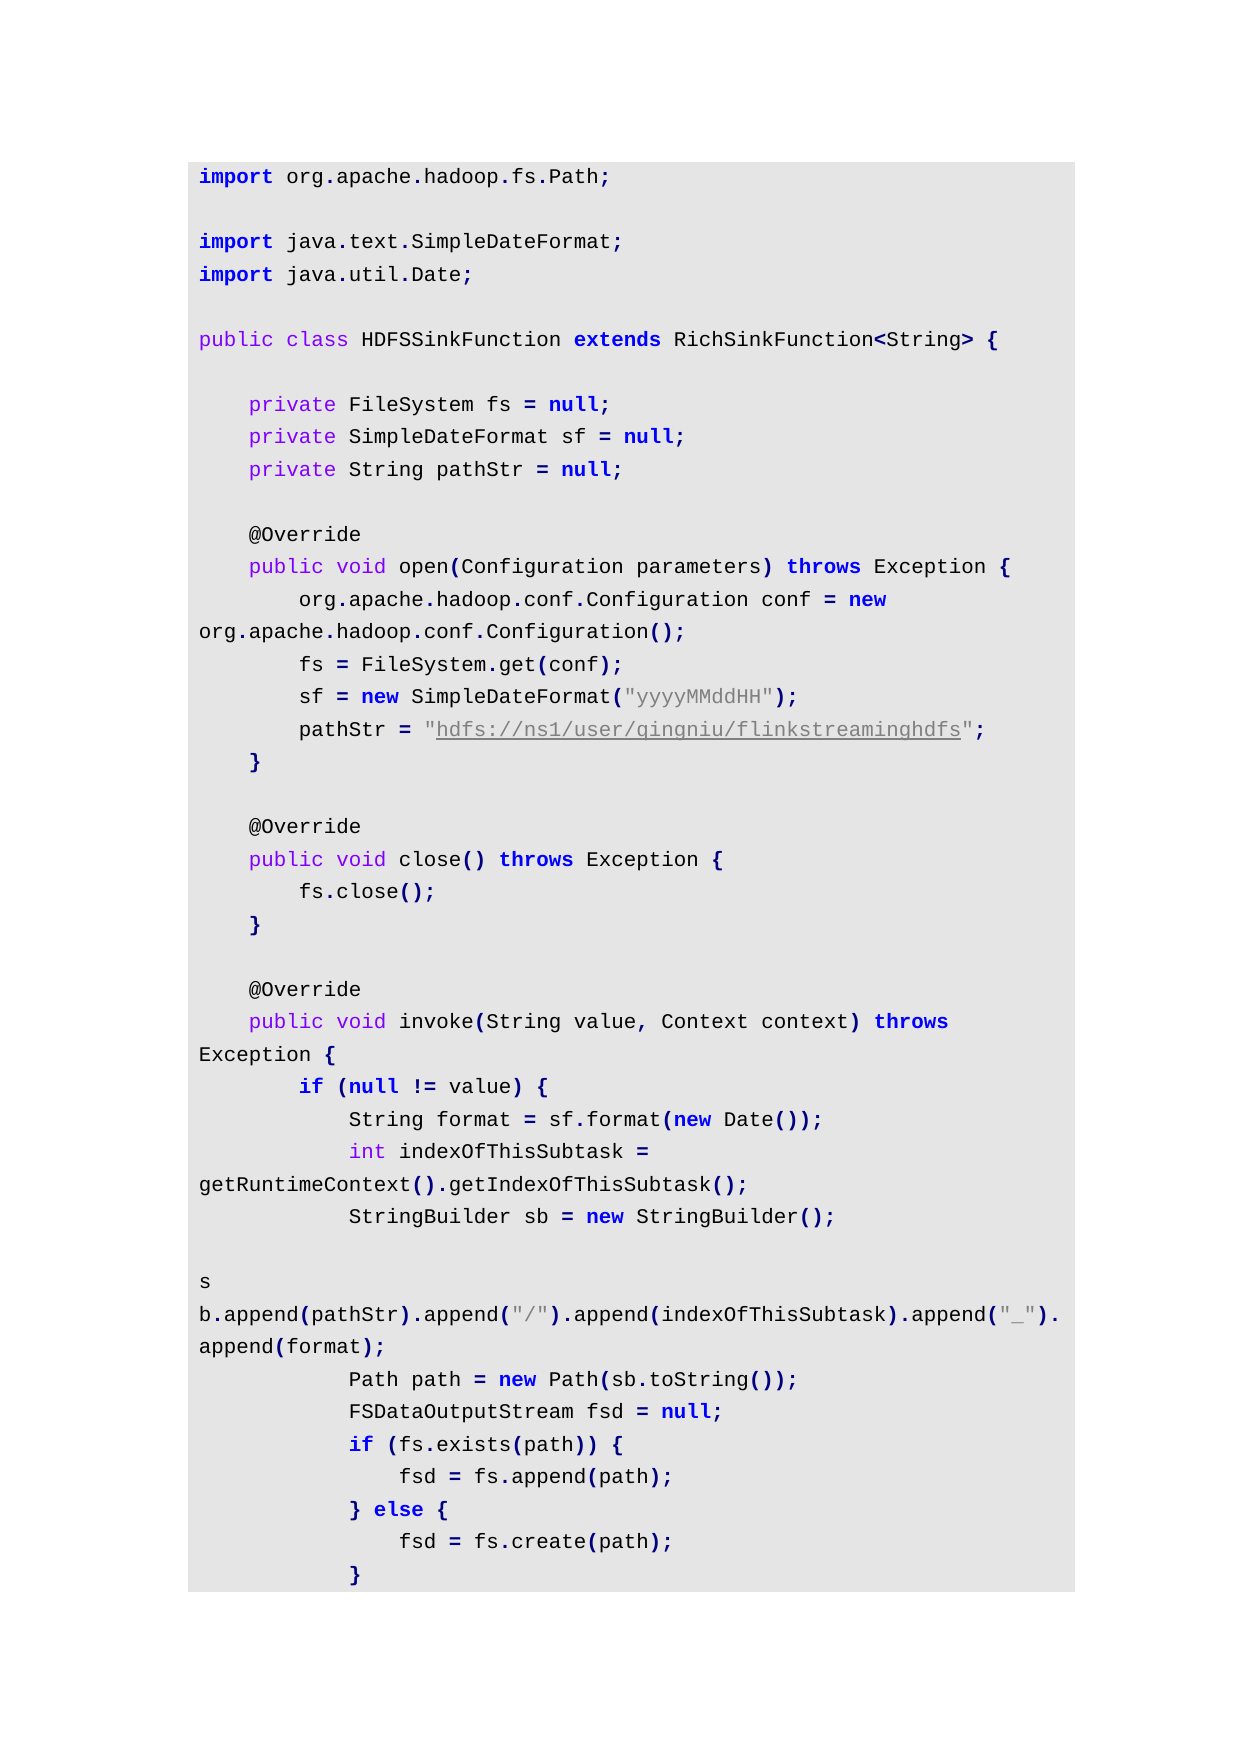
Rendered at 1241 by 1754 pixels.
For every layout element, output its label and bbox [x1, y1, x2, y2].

table_header [188, 162, 1075, 1592]
